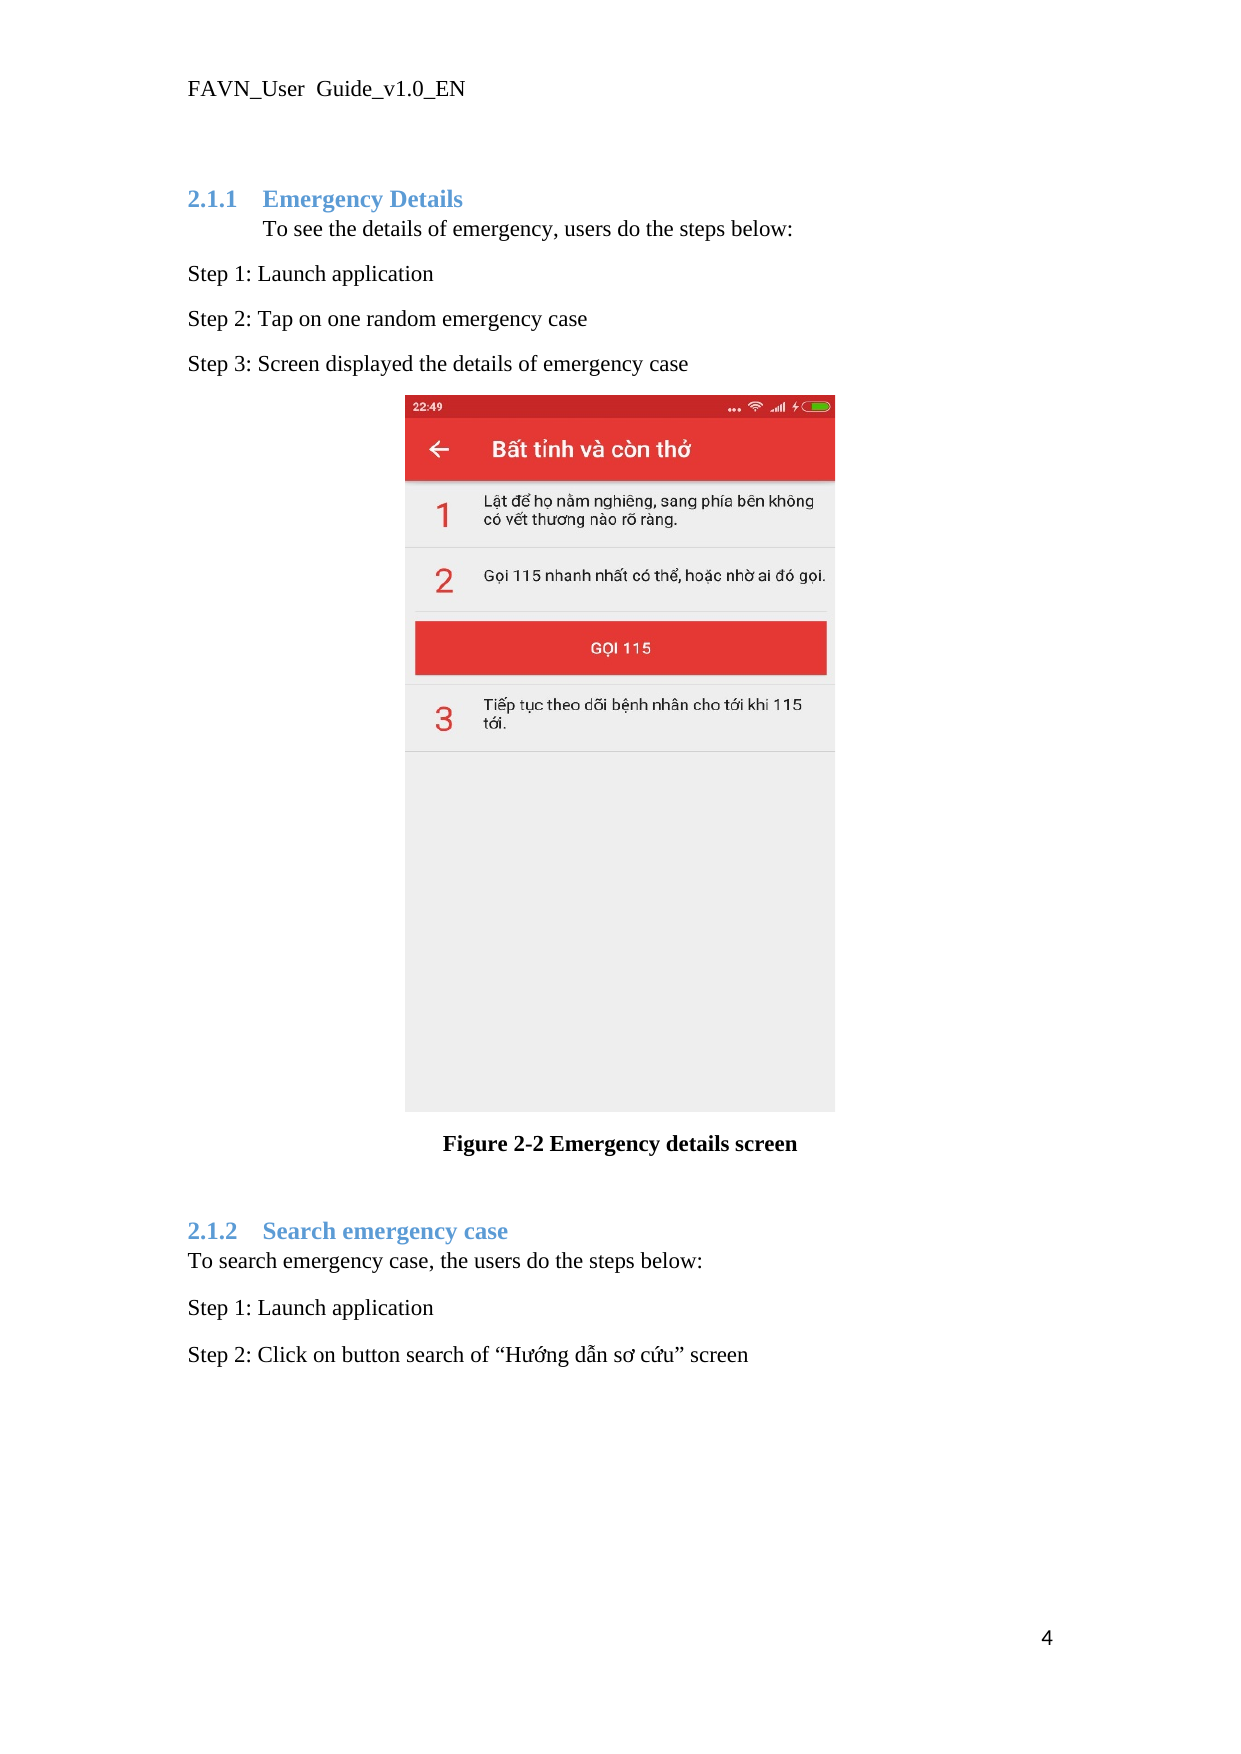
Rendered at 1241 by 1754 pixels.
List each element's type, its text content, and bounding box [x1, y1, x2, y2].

text Step 1: Launch application [187, 1294, 1053, 1320]
text Step 1: Launch application [187, 260, 1053, 287]
subtitle Emergency Details [187, 184, 1053, 213]
text Step 3: Screen displayed the details of emergency case [187, 351, 1053, 377]
subtitle Search emergency case [187, 1216, 1053, 1244]
text To search emergency case, the users do the steps below: [187, 1247, 1053, 1273]
picture [405, 395, 836, 1112]
text Step 2: Click on button search of “Hướng dẫn sơ cứu” screen [187, 1341, 1053, 1367]
text To see the details of emergency, users do the steps below: [187, 215, 1053, 242]
text Step 2: Tap on one random emergency case [187, 305, 1053, 332]
text Figure - Emergency details screen [187, 1130, 1053, 1157]
